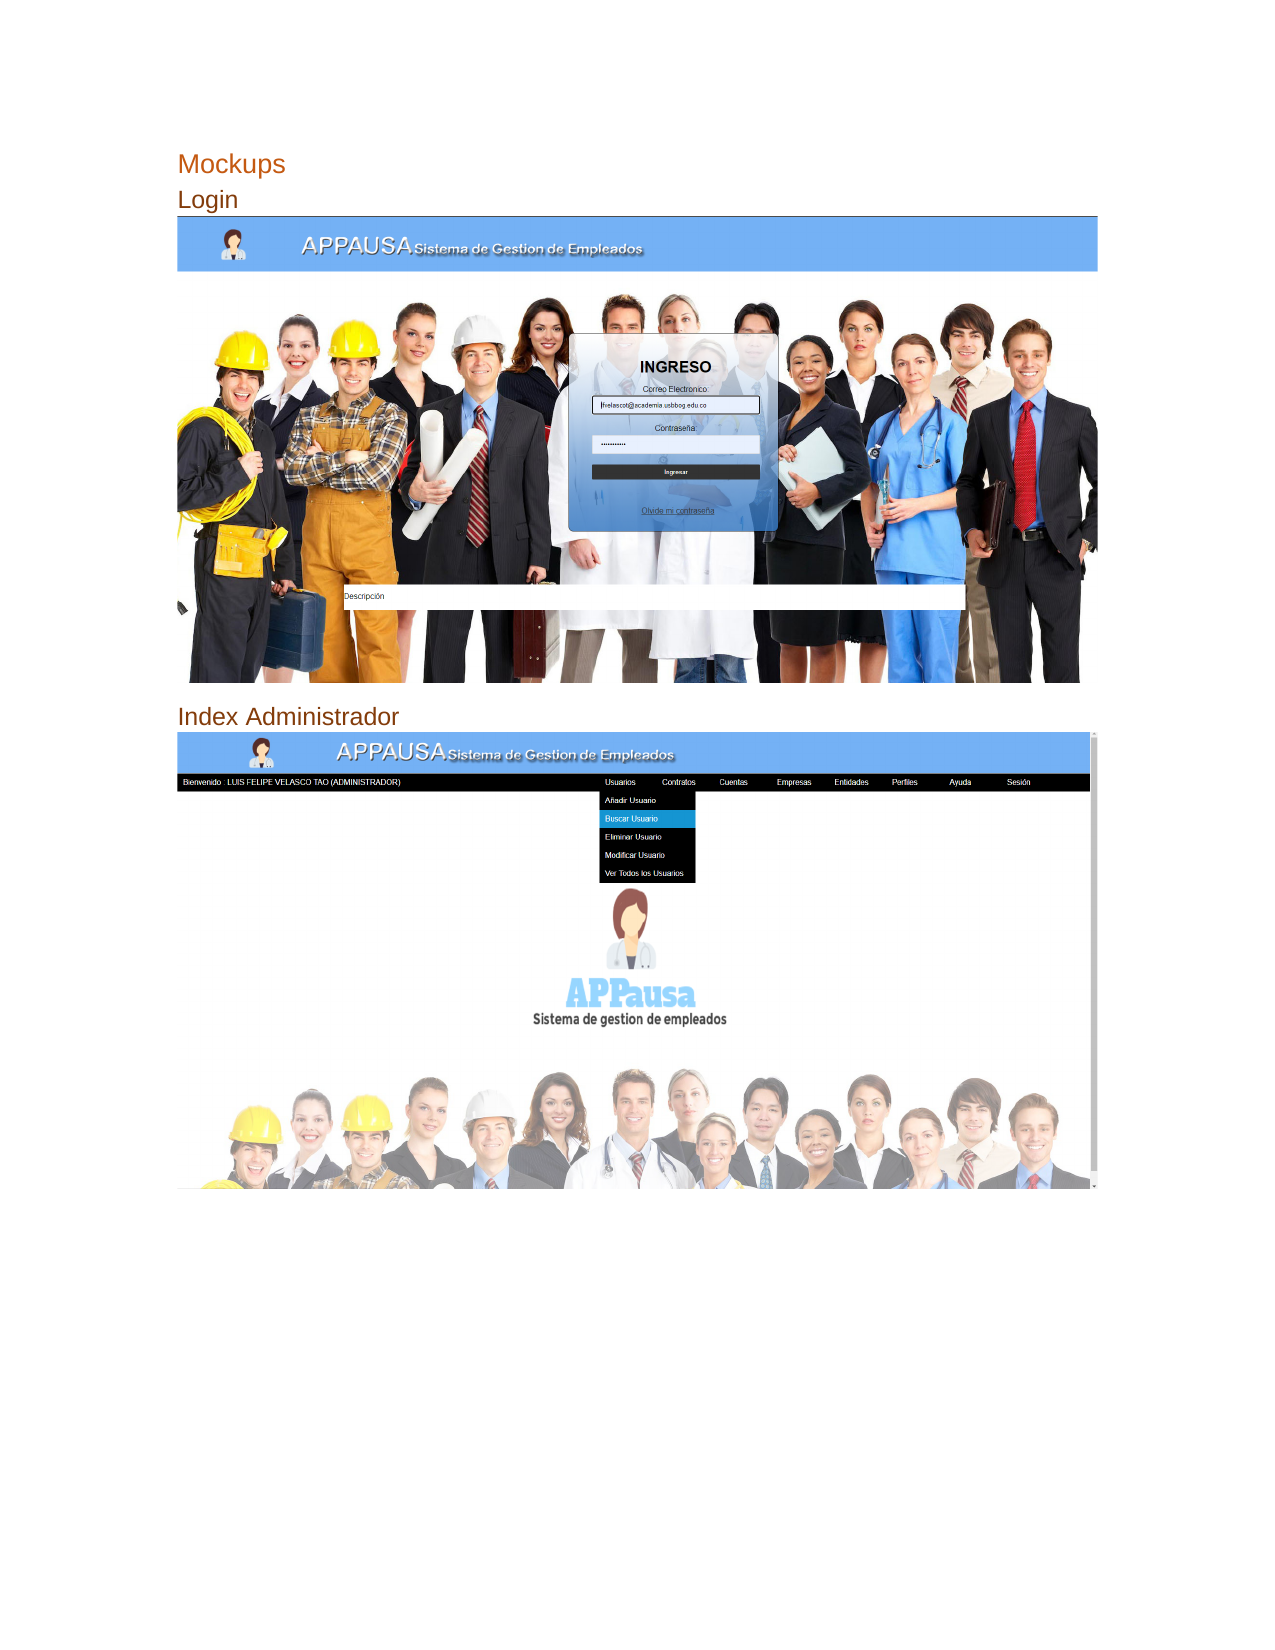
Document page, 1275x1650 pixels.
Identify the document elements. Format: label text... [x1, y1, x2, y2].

subtitle Index Administrador [177, 702, 1098, 730]
subtitle Mockups [177, 148, 1098, 179]
picture [177, 216, 1098, 683]
picture [177, 732, 1098, 1189]
subtitle Login [177, 186, 1098, 214]
